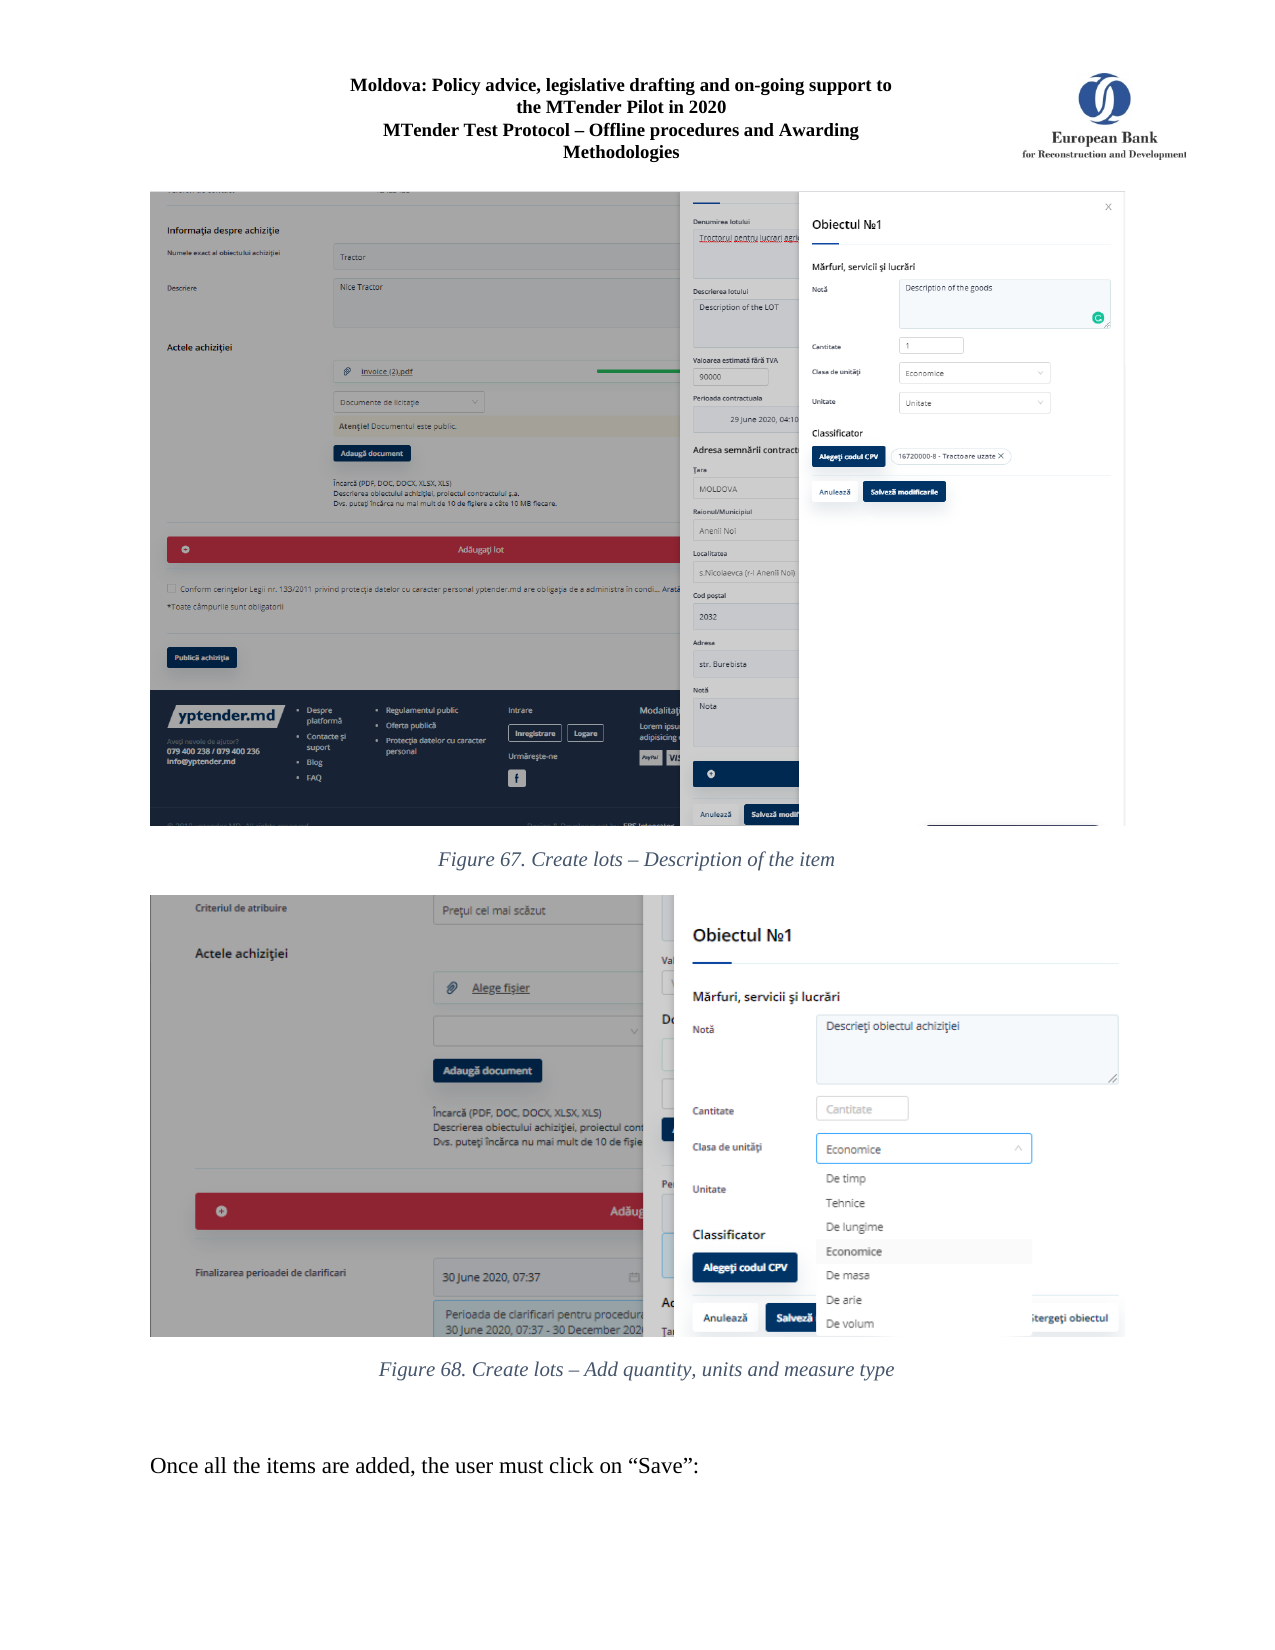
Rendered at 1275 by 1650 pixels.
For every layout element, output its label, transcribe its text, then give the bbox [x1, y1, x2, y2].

picture [1022, 73, 1187, 160]
text Figure 68. Create lots – Add quantity, units and measure type [150, 1357, 1125, 1381]
picture [150, 895, 1125, 1337]
text Once all the items are added, the user must click on “Save”: [150, 1453, 1125, 1479]
picture [150, 190, 1125, 826]
text Figure 67. Create lots – Description of the item [150, 847, 1125, 871]
